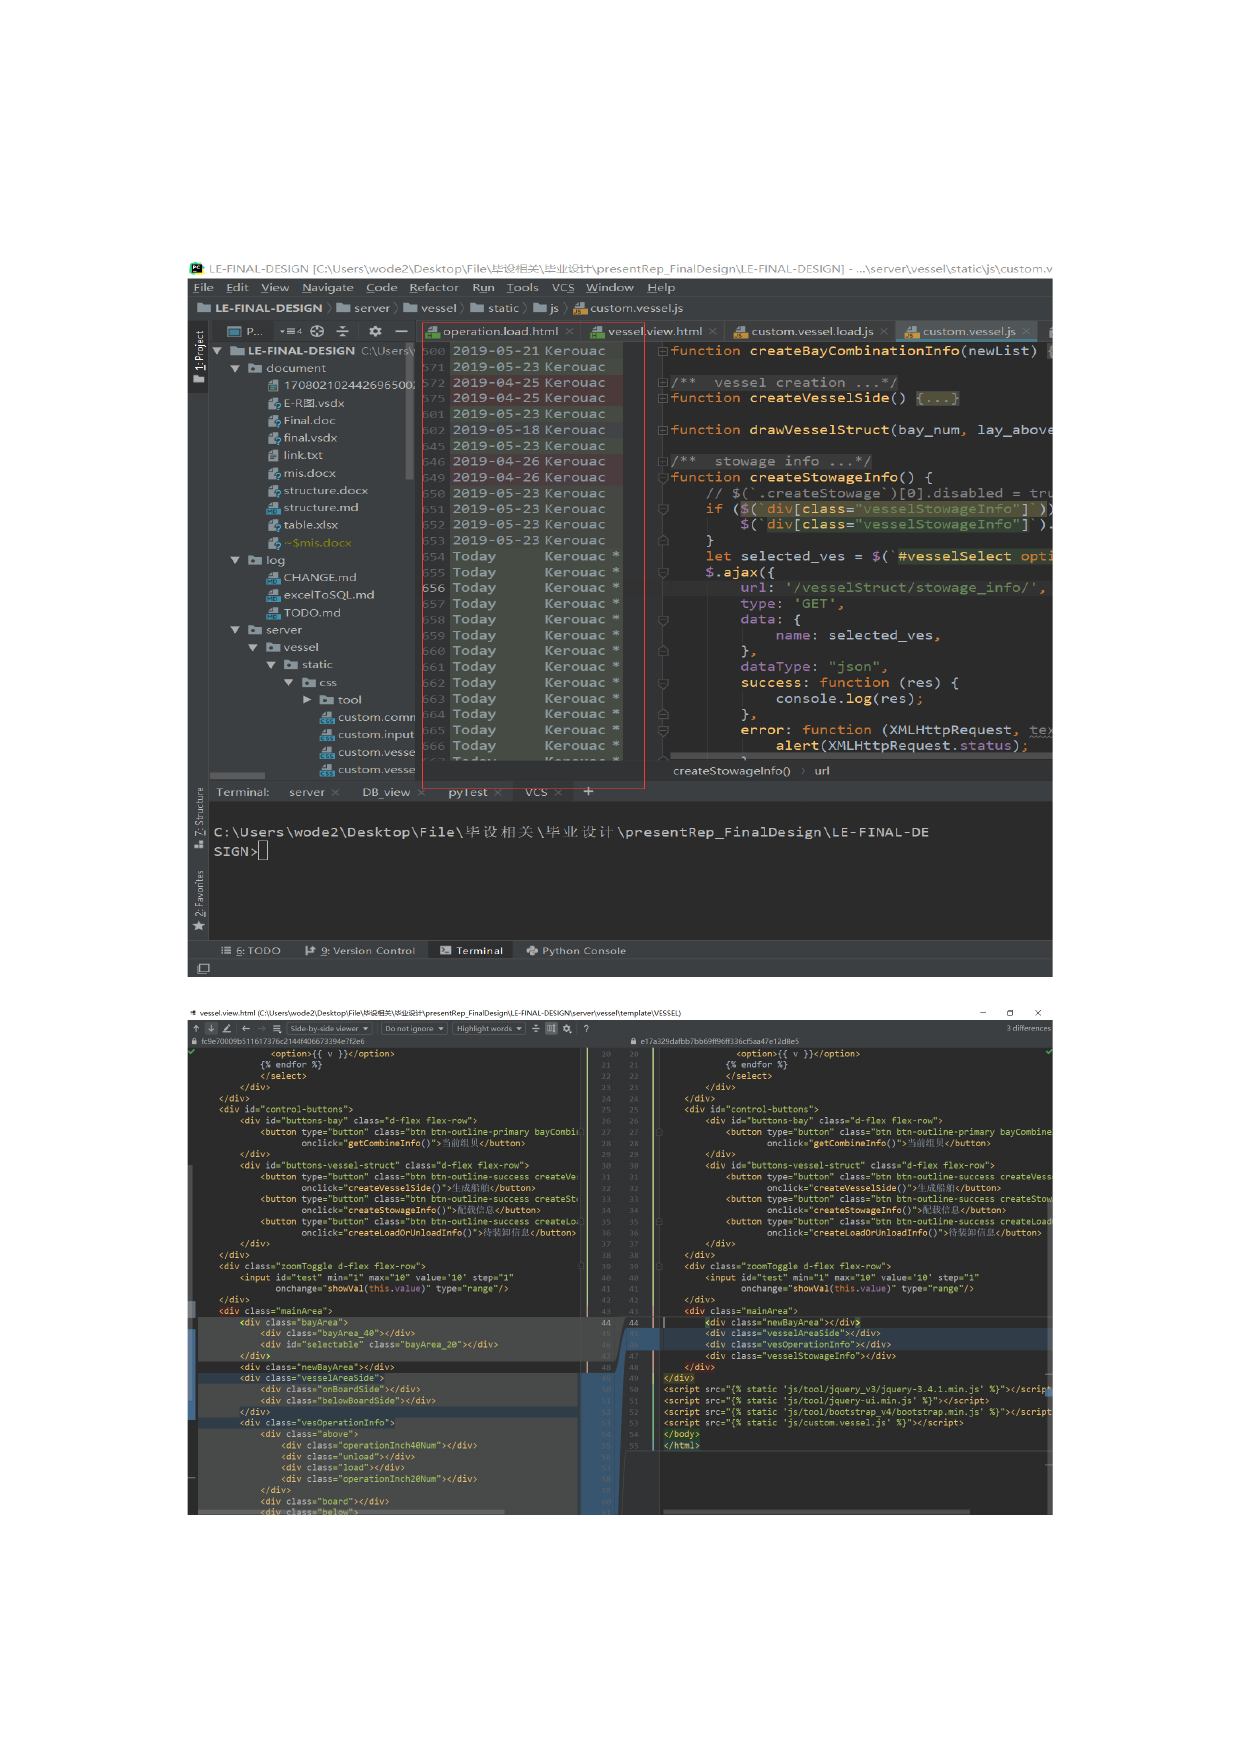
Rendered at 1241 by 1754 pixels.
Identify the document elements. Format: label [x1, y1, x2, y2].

picture [187, 259, 1053, 977]
picture [187, 1007, 1053, 1515]
